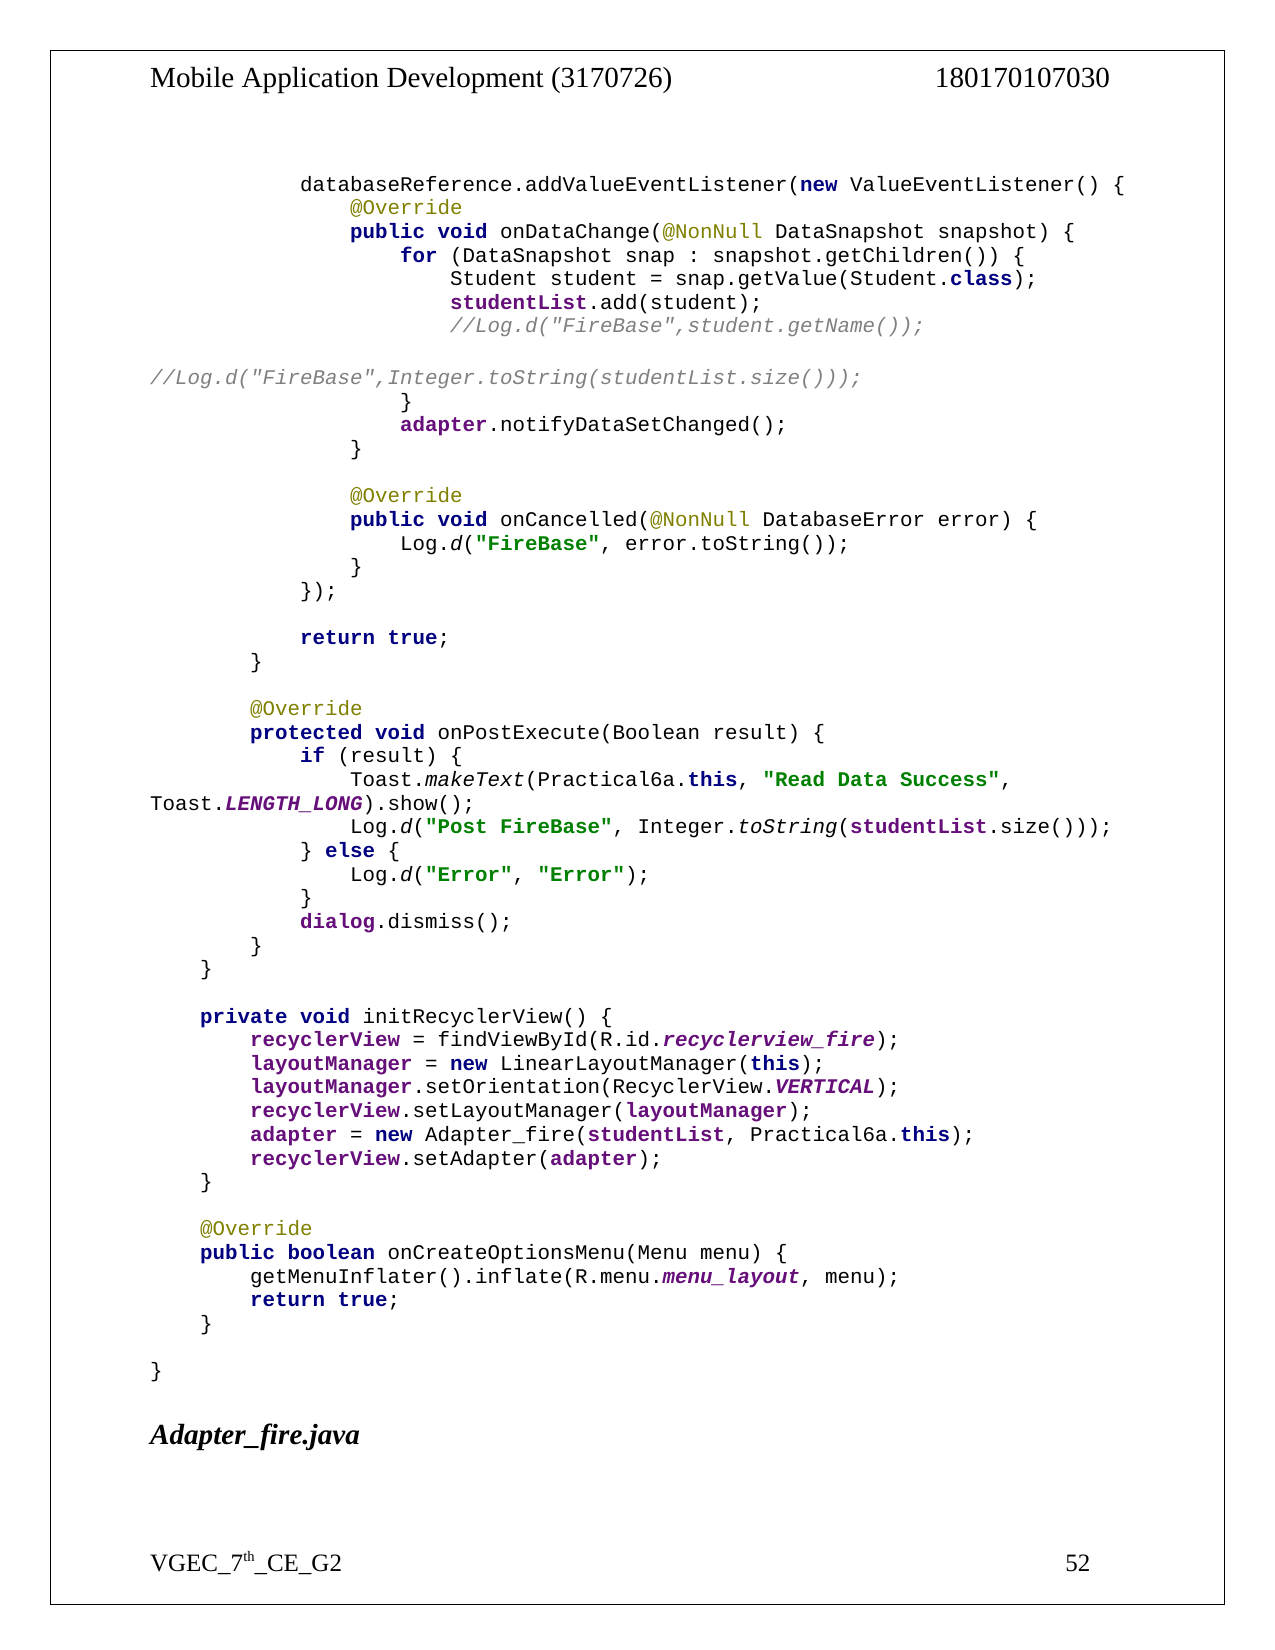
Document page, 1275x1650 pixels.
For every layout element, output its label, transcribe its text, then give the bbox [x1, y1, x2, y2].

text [150, 150, 1125, 1384]
text Adapter_fire.java [150, 1417, 1125, 1451]
